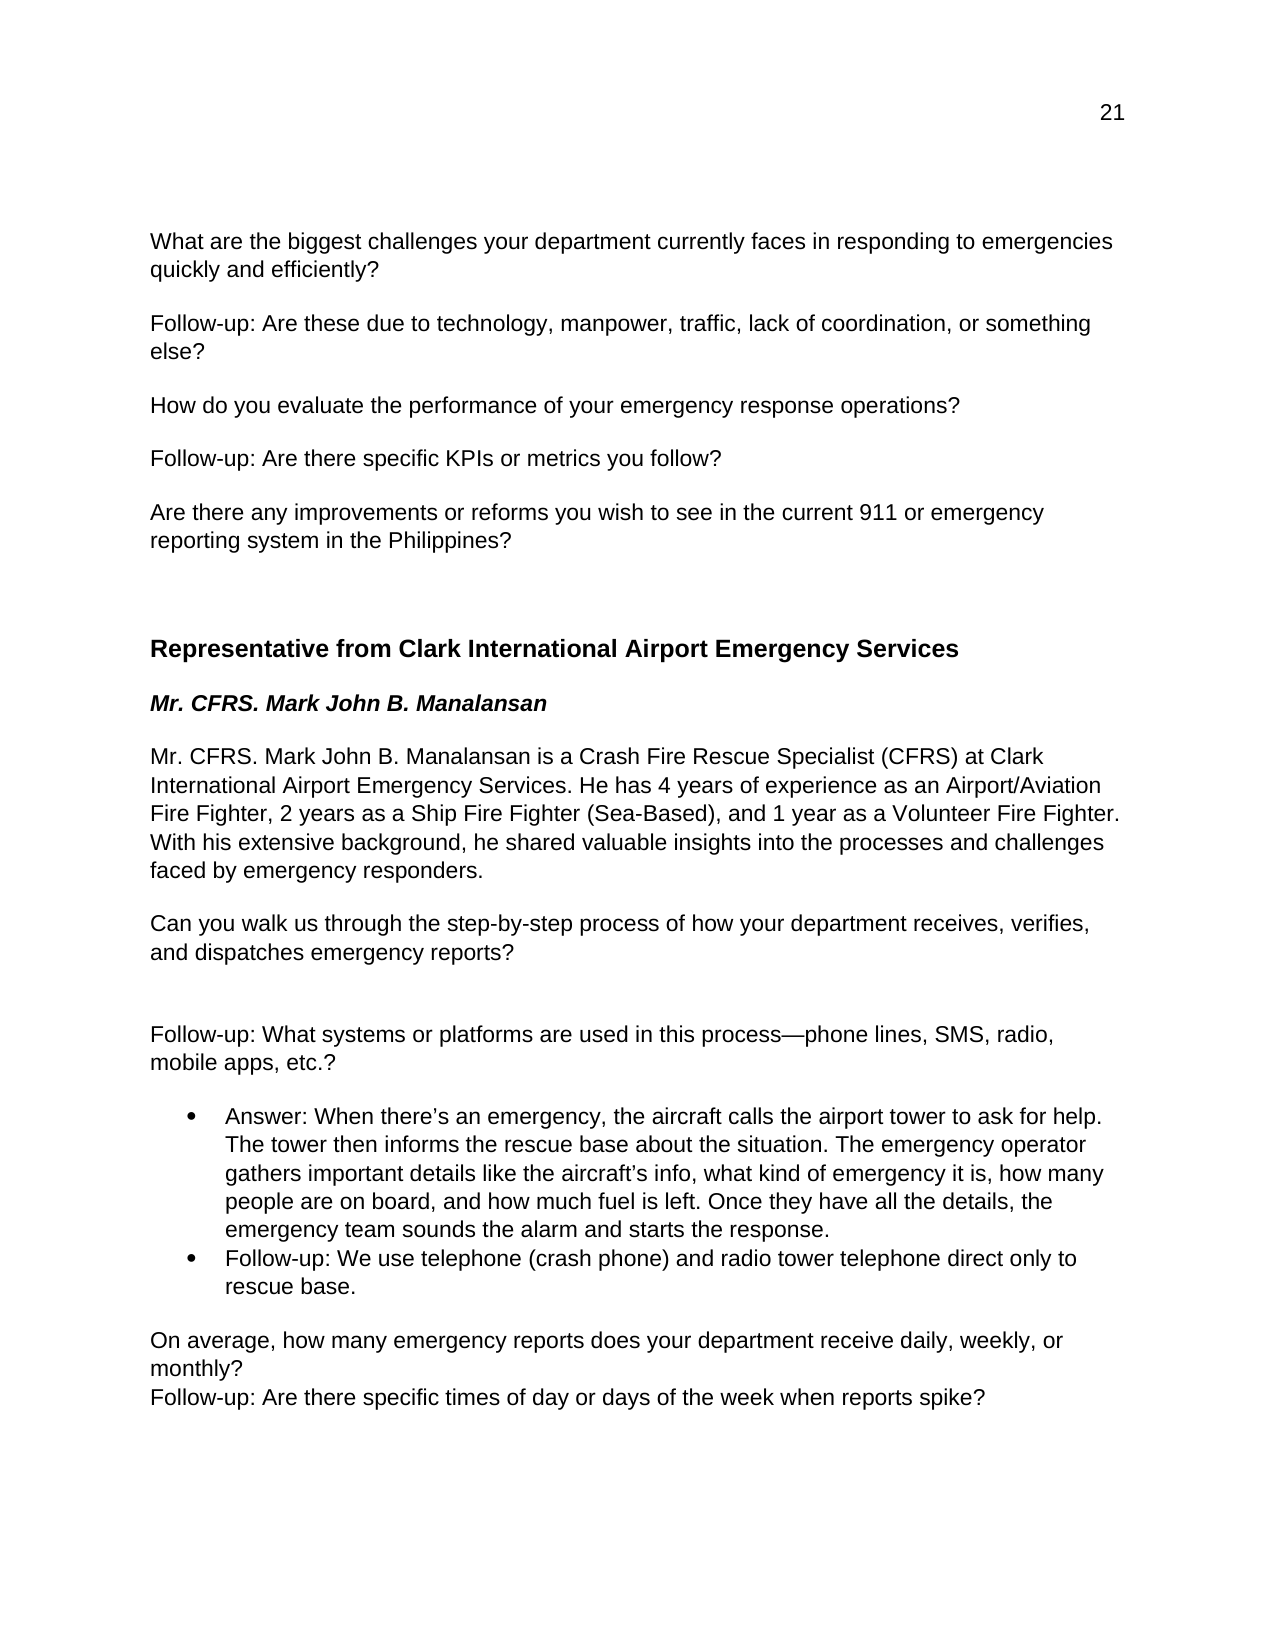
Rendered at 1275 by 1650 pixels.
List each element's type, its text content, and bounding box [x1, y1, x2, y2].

text What are the biggest challenges your department currently faces in responding to emergencies quickly and efficiently? [150, 228, 1125, 283]
text Follow-up: Are these due to technology, manpower, traffic, lack of coordination, or something else? [150, 310, 1125, 364]
text Are there any improvements or reforms you wish to see in the current 911 or emergency reporting system in the Philippines? [150, 498, 1125, 553]
text Follow-up: Are there specific KPIs or metrics you follow? [150, 445, 1125, 471]
list Answer: When there’s an emergency, the aircraft calls the airport tower to ask for help. The tower then informs the rescue base about the situation. The emergency operator gathers important details like the aircraft’s info, what kind of emergency it is, how many people are on board, and how much fuel is left. Once they have all the details, the emergency team sounds the alarm and starts the response. [187, 1103, 1125, 1243]
text How do you evaluate the performance of your emergency response operations? [150, 392, 1125, 418]
text Can you walk us through the step-by-step process of how your department receives, verifies, and dispatches emergency reports? [150, 910, 1125, 994]
text On average, how many emergency reports does your department receive daily, weekly, or monthly? Follow-up: Are there specific times of day or days of the week when reports spike? [150, 1327, 1125, 1438]
text Mr. CFRS. Mark John B. Manalansan is a Crash Fire Rescue Specialist (CFRS) at Clark International Airport Emergency Services. He has 4 years of experience as an Airport/Aviation Fire Fighter, 2 years as a Ship Fire Fighter (Sea-Based), and 1 year as a Volunteer Fire Fighter. With his extensive background, he shared valuable insights into the processes and challenges faced by emergency responders. [150, 743, 1125, 883]
list Follow-up: We use telephone (crash phone) and radio tower telephone direct only to rescue base. [187, 1245, 1125, 1299]
text Follow-up: What systems or platforms are used in this process—phone lines, SMS, radio, mobile apps, etc.? [150, 1021, 1125, 1076]
text Representative from Clark International Airport Emergency Services [150, 634, 1125, 662]
text Mr. CFRS. Mark John B. Manalansan [150, 690, 1125, 716]
